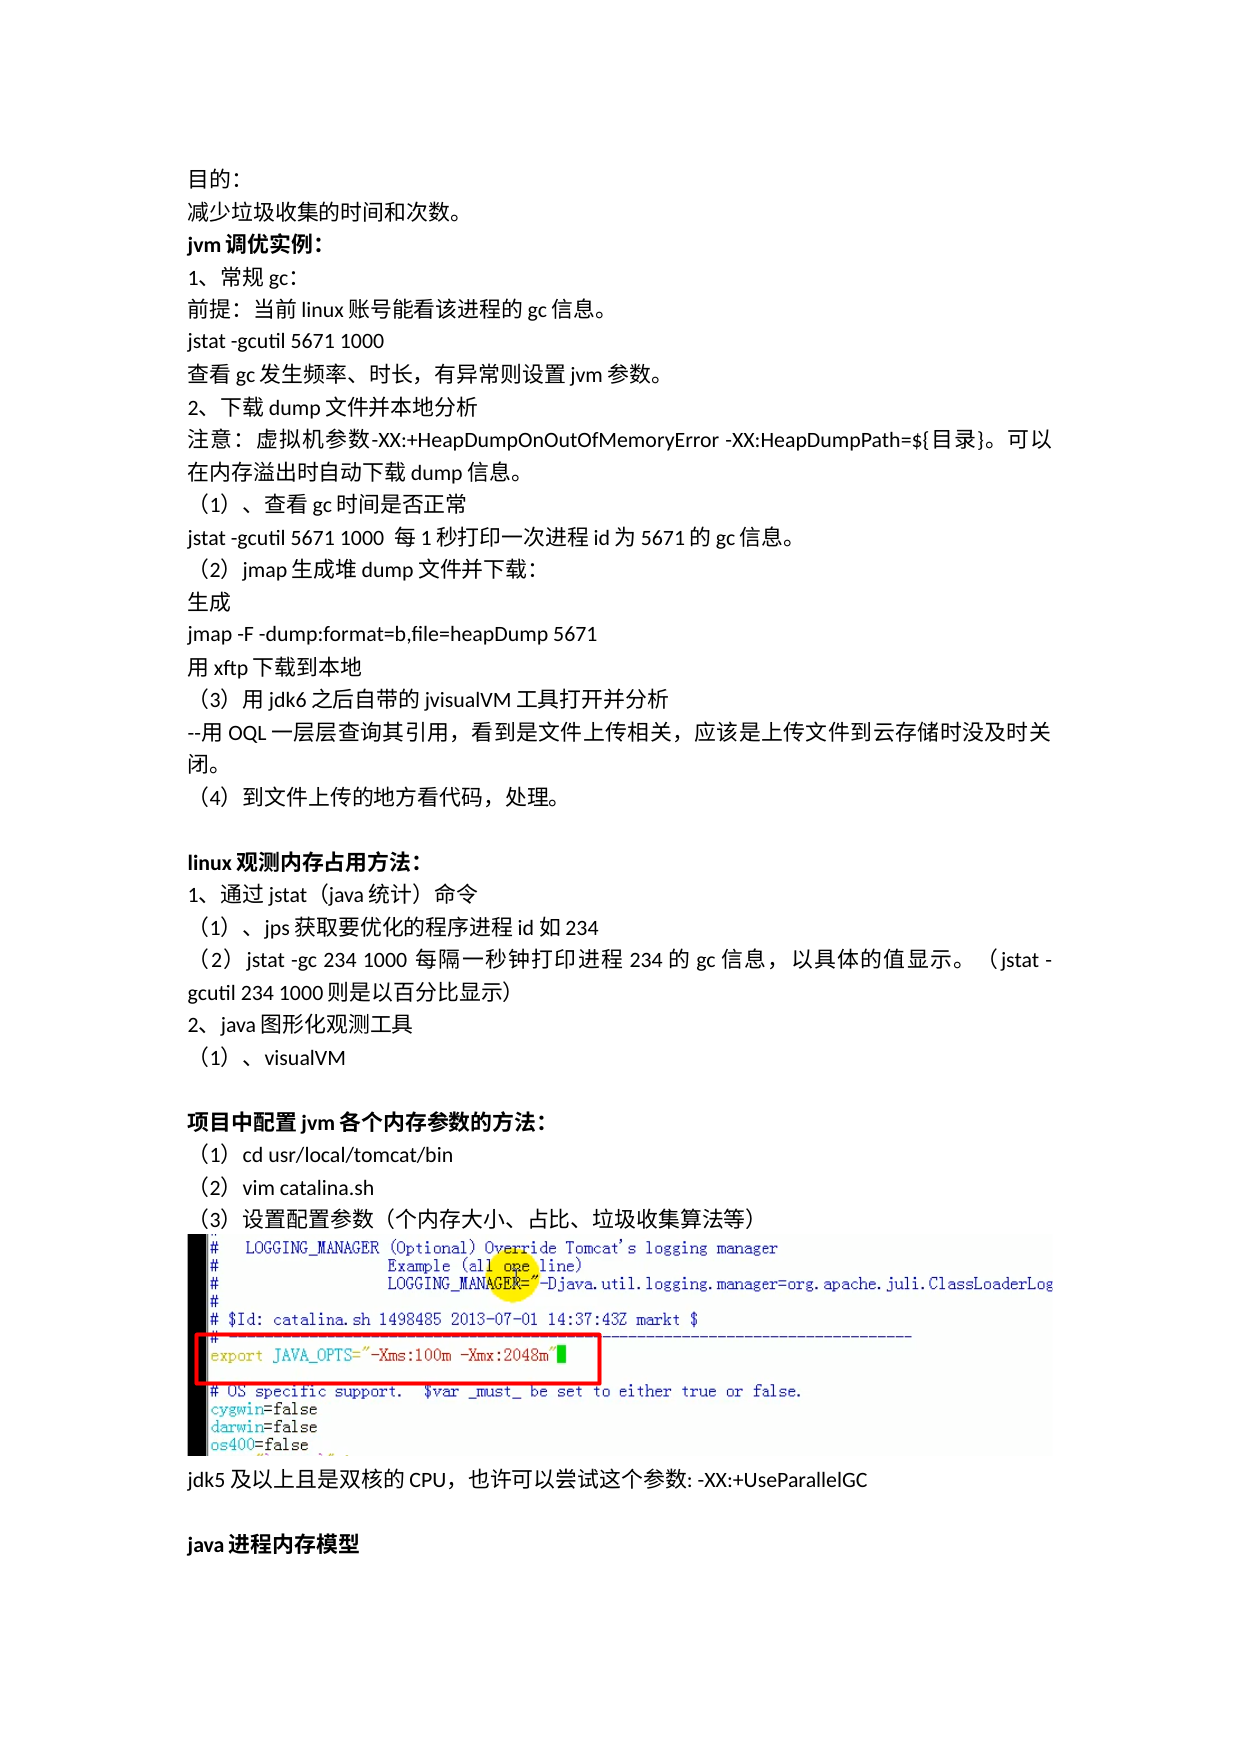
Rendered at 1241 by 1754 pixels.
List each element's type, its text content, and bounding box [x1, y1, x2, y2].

text 生成 [187, 584, 1053, 617]
text （2）jmap生成堆dump文件并下载： [187, 552, 1053, 584]
text 项目中配置jvm各个内存参数的方法： [187, 1104, 1053, 1137]
text （4）到文件上传的地方看代码，处理。 [187, 779, 1053, 812]
text 减少垃圾收集的时间和次数。 [187, 194, 1053, 227]
text java进程内存模型 [187, 1527, 1053, 1559]
text 用xftp下载到本地 [187, 649, 1053, 682]
text jdk5及以上且是双核的CPU，也许可以尝试这个参数: -XX:+UseParallelGC [187, 1462, 1053, 1494]
text 2、下载dump文件并本地分析 [187, 389, 1053, 422]
text 2、java图形化观测工具 [187, 1007, 1053, 1039]
text 注意：虚拟机参数-XX:+HeapDumpOnOutOfMemoryError -XX:HeapDumpPath=${目录}。可以在内存溢出时自动下载dump信息。 [187, 422, 1053, 487]
text jvm调优实例： [187, 227, 1053, 259]
text 查看gc发生频率、时长，有异常则设置jvm参数。 [187, 357, 1053, 389]
picture [187, 1234, 1053, 1456]
text （1）、查看gc时间是否正常 [187, 487, 1053, 519]
text 目的： [187, 162, 1053, 194]
text --用OQL一层层查询其引用，看到是文件上传相关，应该是上传文件到云存储时没及时关闭。 [187, 714, 1053, 779]
text 前提：当前linux账号能看该进程的gc信息。 [187, 292, 1053, 324]
text 1、常规gc： [187, 259, 1053, 292]
text （1）cd usr/local/tomcat/bin [187, 1137, 1053, 1169]
text jstat -gcutil 5671 1000 每1秒打印一次进程id为5671的gc信息。 [187, 519, 1053, 552]
text 1、通过jstat（java统计）命令 [187, 877, 1053, 909]
text linux观测内存占用方法： [187, 844, 1053, 877]
text （2）vim catalina.sh [187, 1169, 1053, 1202]
text jstat -gcutil 5671 1000 [187, 324, 1053, 357]
text （3）设置配置参数（个内存大小、占比、垃圾收集算法等） [187, 1202, 1053, 1234]
text jmap -F -dump:format=b,file=heapDump 5671 [187, 617, 1053, 649]
text （2）jstat -gc 234 1000 每隔一秒钟打印进程234的gc信息，以具体的值显示。（jstat -gcutil 234 1000则是以百分比显示） [187, 942, 1053, 1007]
text （1）、visualVM [187, 1039, 1053, 1072]
text （3）用jdk6之后自带的jvisualVM工具打开并分析 [187, 682, 1053, 714]
text （1）、jps 获取要优化的程序进程id 如234 [187, 909, 1053, 942]
